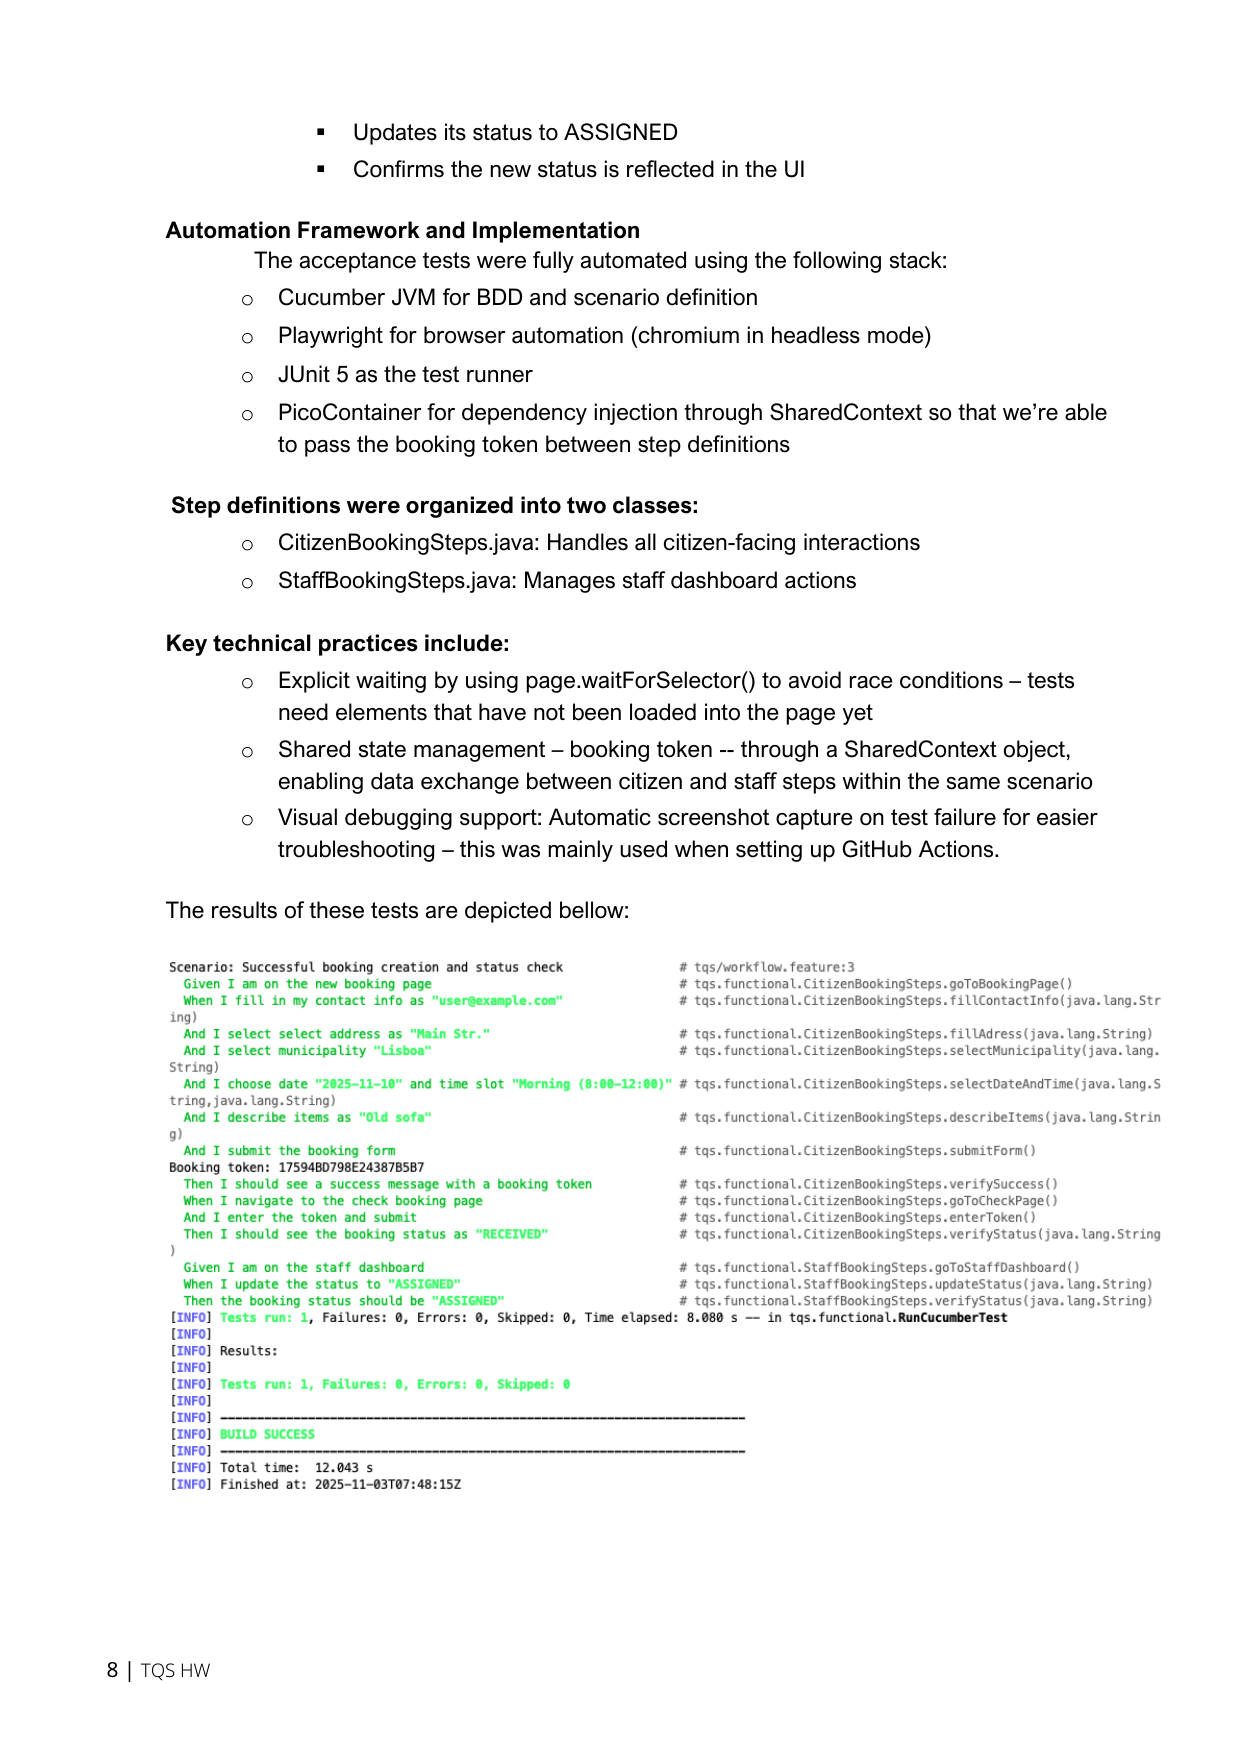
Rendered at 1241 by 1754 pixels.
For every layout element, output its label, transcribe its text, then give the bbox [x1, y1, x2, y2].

list CitizenBookingSteps.java: Handles all citizen-facing interactions [240, 528, 1110, 557]
text The results of these tests are depicted bellow: [165, 896, 1110, 924]
list Shared state management – booking token -- through a SharedContext object, enabling data exchange between citizen and staff steps within the same scenario [240, 734, 1110, 794]
list Confirms the new status is reflected in the UI [315, 155, 1110, 182]
list Playwright for browser automation (chromium in headless mode) [240, 321, 1110, 351]
list StaffBookingSteps.java: Manages staff dashboard actions [240, 566, 1110, 596]
list Updates its status to ASSIGNED [315, 118, 1110, 146]
list Cucumber JVM for BDD and scenario definition [240, 283, 1110, 312]
text Automation Framework and Implementation [165, 216, 1110, 243]
text Step definitions were organized into two classes: [165, 491, 1110, 519]
text Key technical practices include: [165, 629, 1110, 657]
text The acceptance tests were fully automated using the following stack: [239, 246, 1110, 274]
list Explicit waiting by using page.waitForSelector() to avoid race conditions – tests need elements that have not been loaded into the page yet [240, 666, 1110, 726]
list Visual debugging support: Automatic screenshot capture on test failure for easier troubleshooting – this was mainly used when setting up GitHub Actions. [240, 803, 1110, 863]
picture [165, 957, 1166, 1493]
list PicoContainer for dependency injection through SharedContext so that we’re able to pass the booking token between step definitions [240, 398, 1110, 458]
list JUnit 5 as the test runner [240, 360, 1110, 389]
